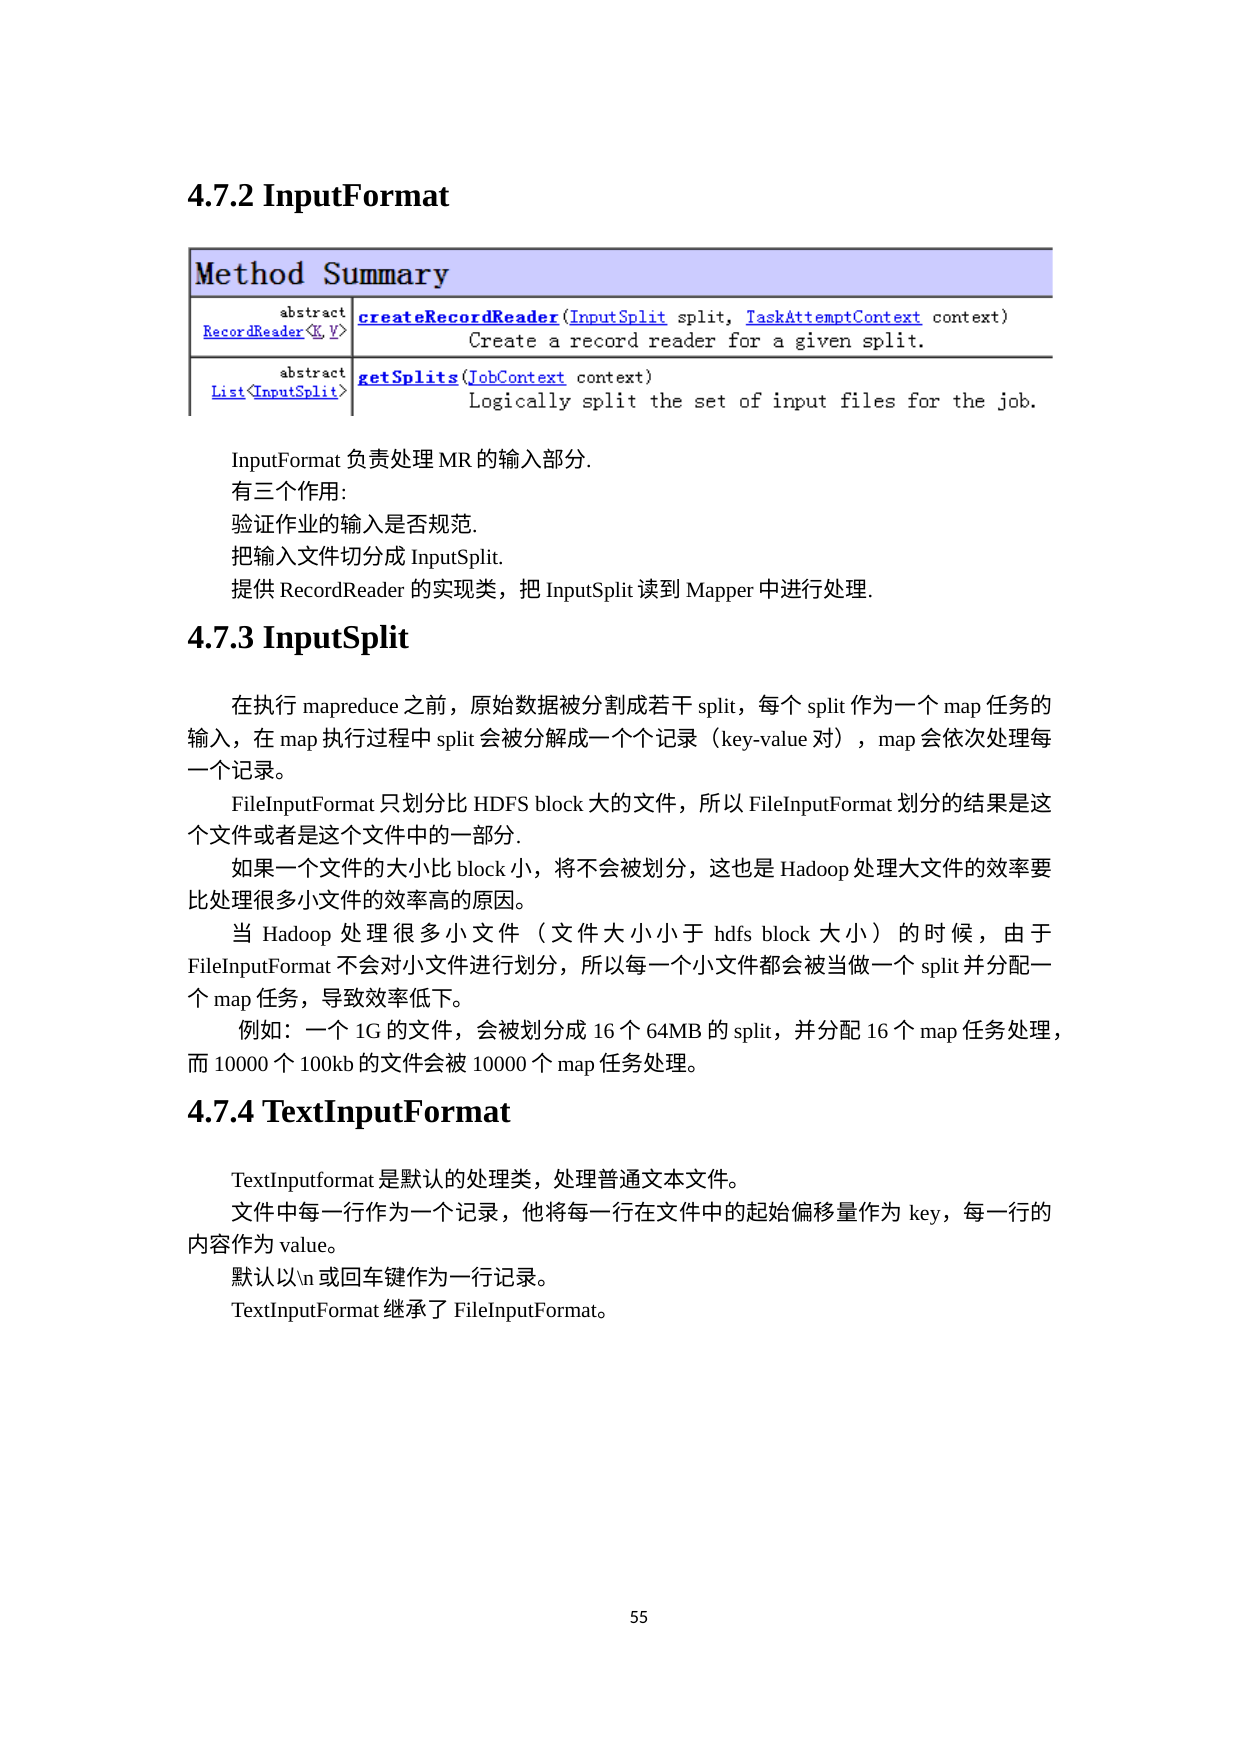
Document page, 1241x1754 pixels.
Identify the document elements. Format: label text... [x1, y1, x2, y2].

picture [187, 246, 1053, 416]
text 如果一个文件的大小比block小，将不会被划分，这也是Hadoop处理大文件的效率要比处理很多小文件的效率高的原因。 [187, 850, 1053, 915]
text 验证作业的输入是否规范. [187, 506, 1053, 539]
text 当Hadoop处理很多小文件（文件大小小于hdfs block大小）的时候，由于FileInputFormat不会对小文件进行划分，所以每一个小文件都会被当做一个split并分配一个map任务，导致效率低下。 [187, 915, 1053, 1013]
text 有三个作用: [187, 474, 1053, 506]
text TextInputformat是默认的处理类，处理普通文本文件。 [187, 1162, 1053, 1194]
text 提供RecordReader 的实现类，把InputSplit读到Mapper中进行处理. [187, 571, 1053, 604]
text 默认以\n或回车键作为一行记录。 [187, 1259, 1053, 1292]
text 文件中每一行作为一个记录，他将每一行在文件中的起始偏移量作为key，每一行的内容作为value。 [187, 1194, 1053, 1259]
subtitle 4.7.4 TextInputFormat [187, 1078, 1053, 1143]
subtitle 4.7.2 InputFormat [187, 162, 1053, 227]
text TextInputFormat继承了FileInputFormat。 [187, 1292, 1053, 1324]
text InputFormat 负责处理MR的输入部分. [187, 441, 1053, 474]
text FileInputFormat只划分比HDFS block大的文件，所以FileInputFormat划分的结果是这个文件或者是这个文件中的一部分. [187, 785, 1053, 850]
text 在执行mapreduce之前，原始数据被分割成若干split，每个split作为一个map任务的输入，在map执行过程中split会被分解成一个个记录（key-value对），map会依次处理每一个记录。 [187, 688, 1053, 785]
subtitle 4.7.3 InputSplit [187, 604, 1053, 669]
text 例如：一个1G的文件，会被划分成16个64MB的split，并分配16个map任务处理，而10000个100kb的文件会被10000个map任务处理。 [187, 1013, 1053, 1078]
text 把输入文件切分成InputSplit. [187, 539, 1053, 571]
